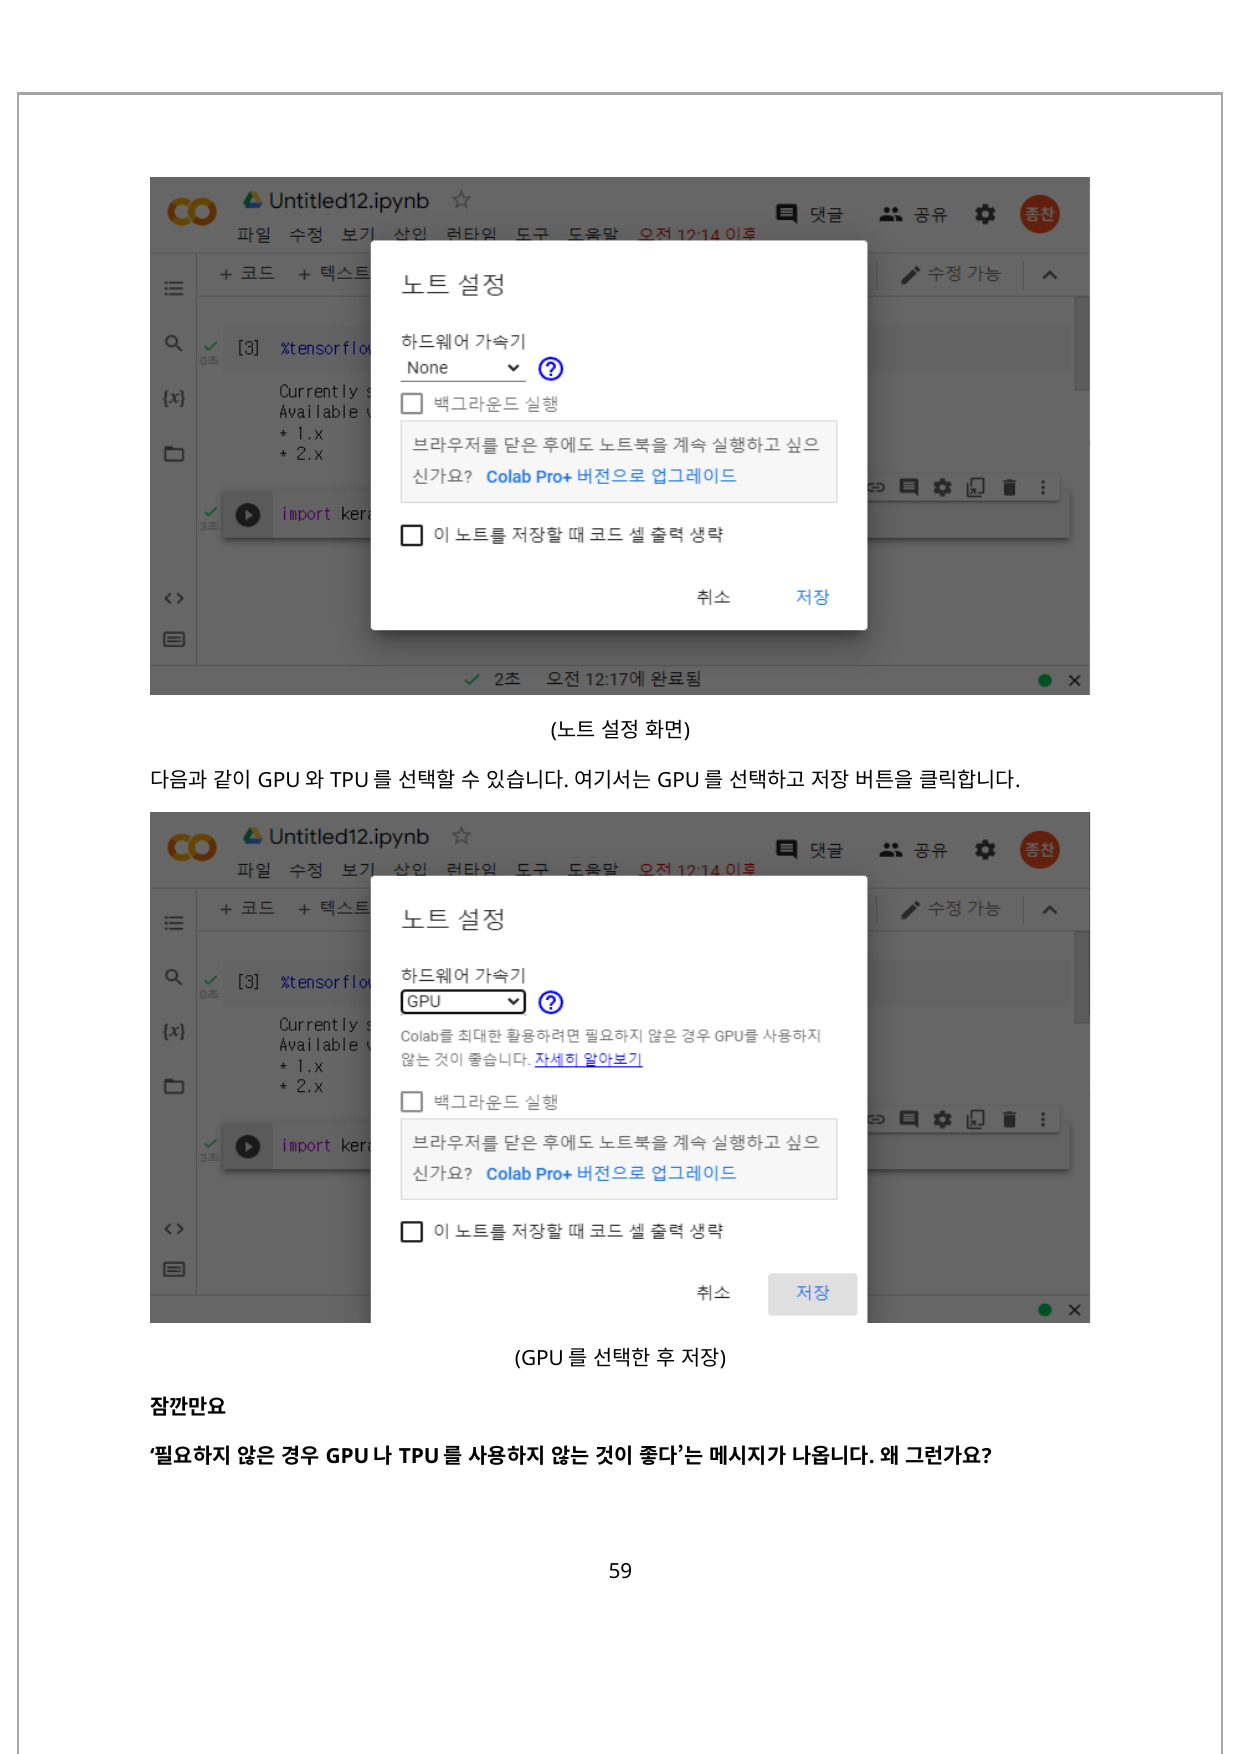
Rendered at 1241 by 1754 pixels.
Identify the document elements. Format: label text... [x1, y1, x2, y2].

picture [150, 812, 1091, 1323]
text ‘필요하지 않은 경우 GPU나 TPU를 사용하지 않는 것이 좋다’는 메시지가 나옵니다. 왜 그런가요? [150, 1440, 1090, 1470]
text 다음과 같이 GPU와 TPU를 선택할 수 있습니다. 여기서는 GPU를 선택하고 저장 버튼을 클릭합니다. [150, 763, 1090, 793]
picture [150, 177, 1091, 695]
text (노트 설정 화면) [150, 713, 1090, 744]
text (GPU를 선택한 후 저장) [150, 1341, 1090, 1371]
text 잠깐만요 [150, 1391, 1090, 1421]
